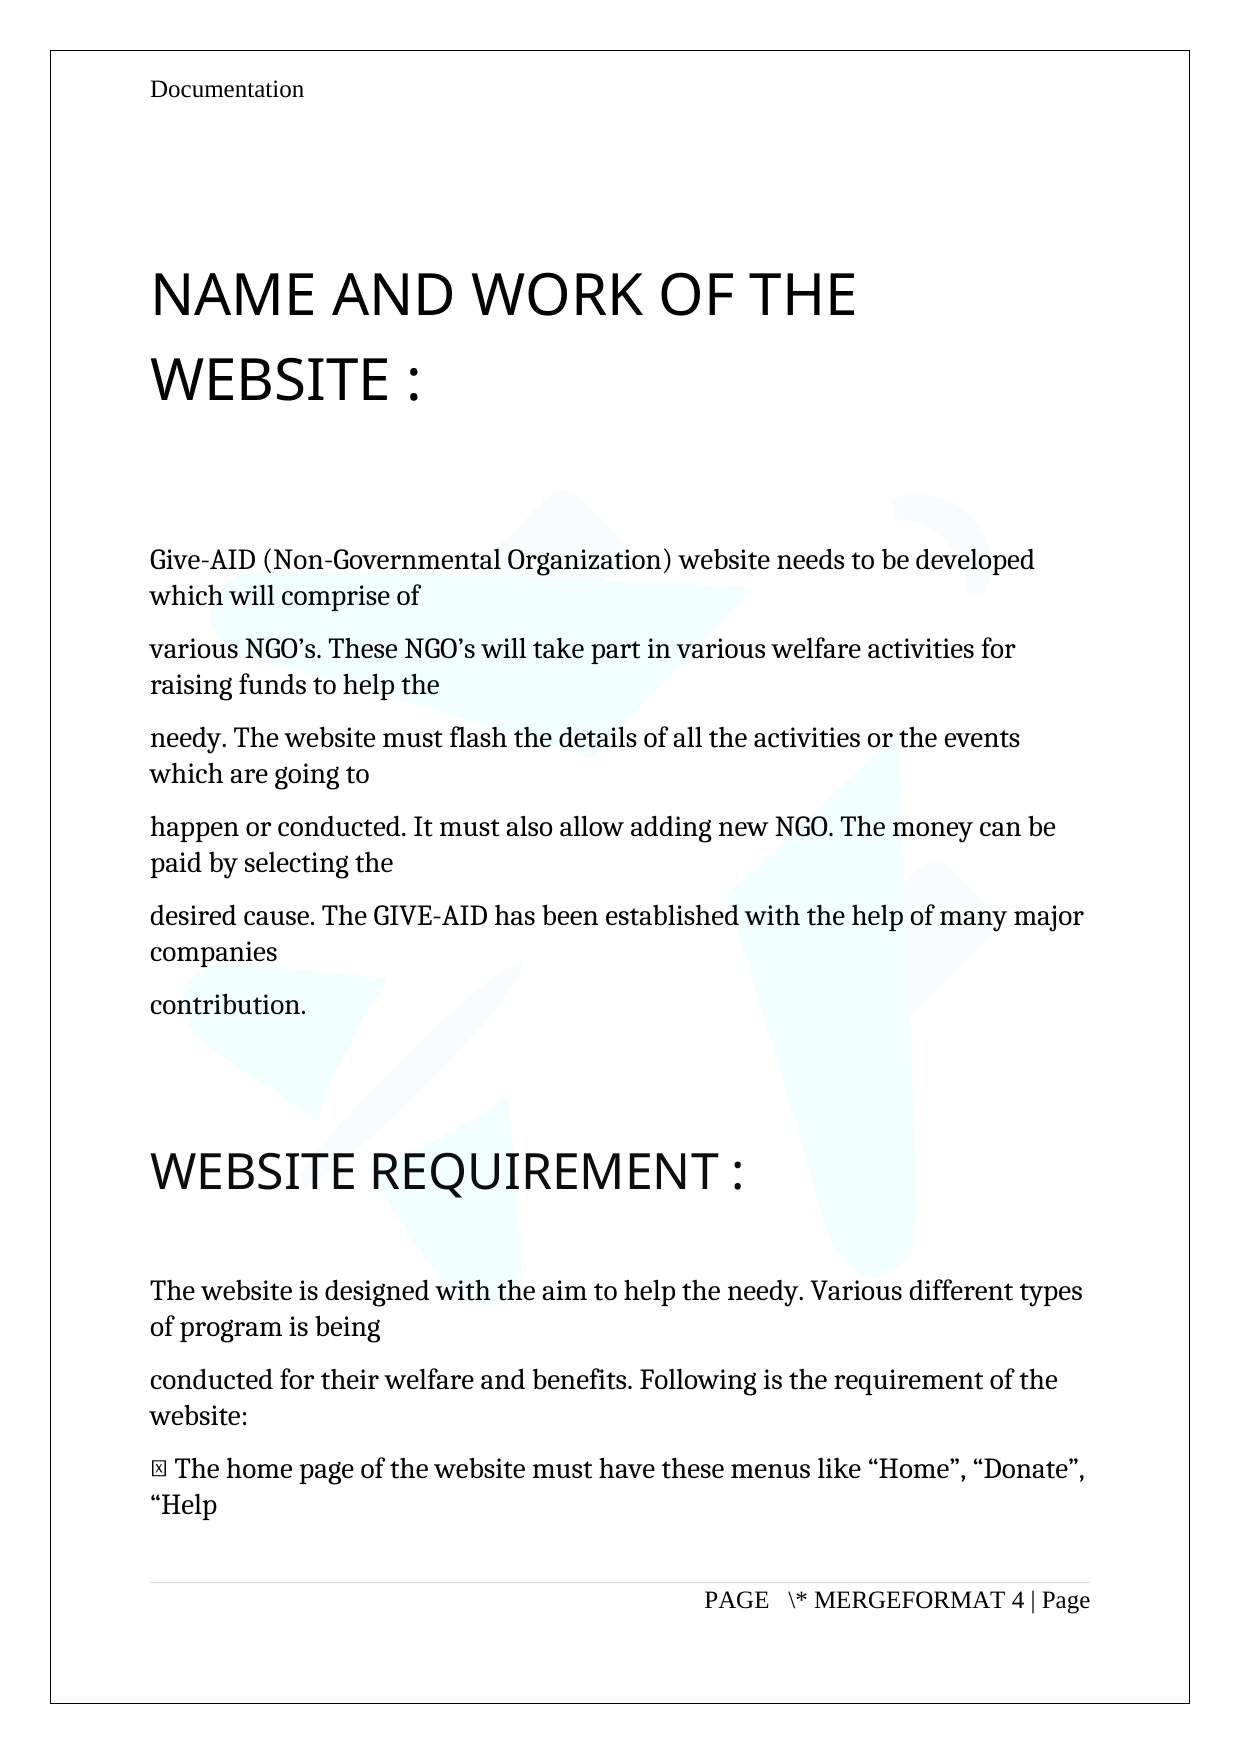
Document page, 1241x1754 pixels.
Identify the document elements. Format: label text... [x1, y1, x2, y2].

text needy. The website must flash the details of all the activities or the events which are going to [150, 721, 1090, 791]
text desired cause. The GIVE-AID has been established with the help of many major companies [150, 899, 1090, 969]
text various NGO’s. These NGO’s will take part in various welfare activities for raising funds to help the [150, 632, 1090, 702]
text Give-AID (Non-Governmental Organization) website needs to be developed which will comprise of [150, 543, 1090, 613]
text contribution. [150, 988, 1090, 1022]
text happen or conducted. It must also allow adding new NGO. The money can be paid by selecting the [150, 810, 1090, 880]
text WEBSITE REQUIREMENT : [150, 1136, 1090, 1204]
text The website is designed with the aim to help the needy. Various different types of program is being [150, 1274, 1090, 1344]
text conducted for their welfare and benefits. Following is the requirement of the website: [150, 1363, 1090, 1433]
text  The home page of the website must have these menus like “Home”, “Donate”, “Help [150, 1452, 1090, 1522]
text NAME AND WORK OF THE WEBSITE : [150, 252, 1090, 418]
